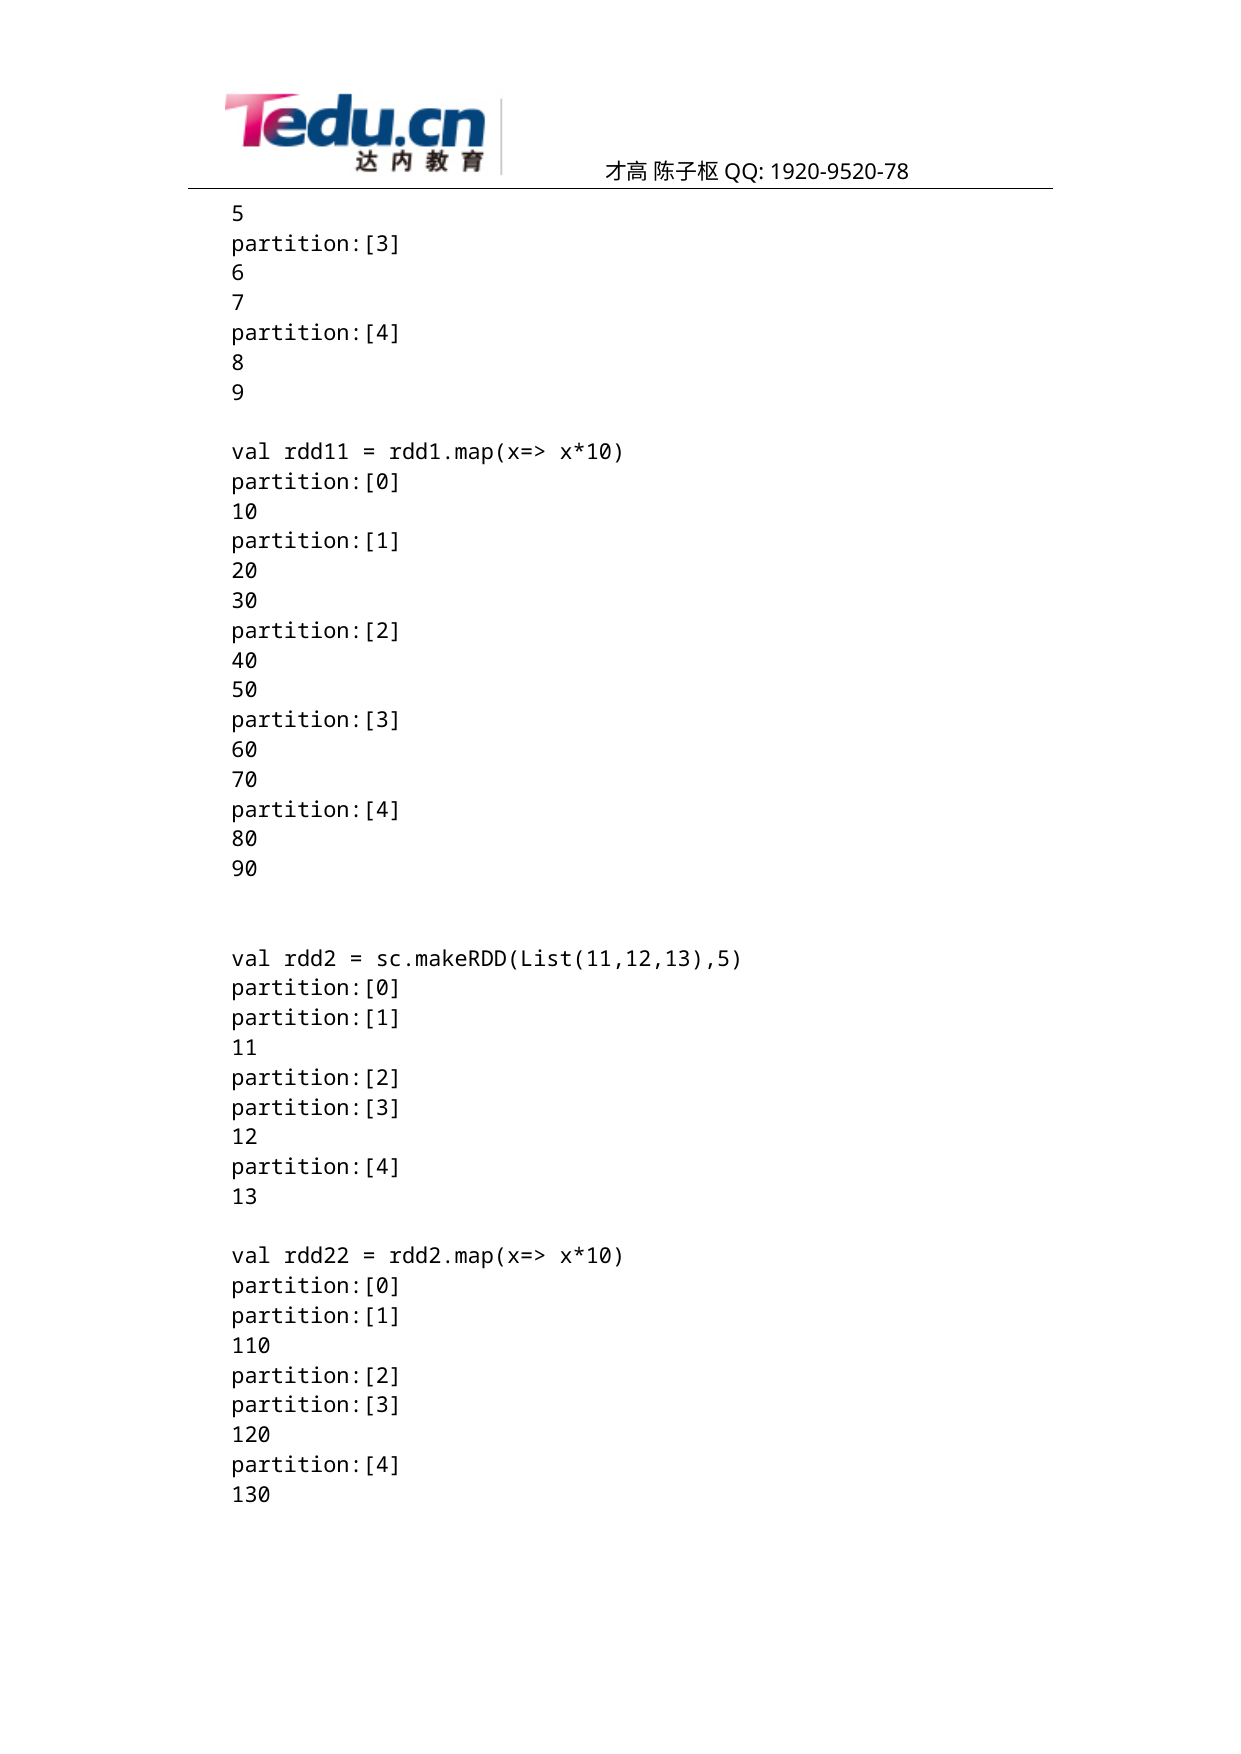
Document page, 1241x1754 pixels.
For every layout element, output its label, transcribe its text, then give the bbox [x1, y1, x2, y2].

text partition:[0] [187, 466, 1053, 496]
text partition:[3] [187, 1389, 1053, 1419]
text partition:[1] [187, 526, 1053, 555]
text 10 [187, 496, 1053, 526]
text partition:[4] [187, 317, 1053, 347]
text partition:[3] [187, 228, 1053, 257]
text partition:[3] [187, 1092, 1053, 1121]
text 30 [187, 585, 1053, 615]
text 6 [187, 257, 1053, 287]
text 70 [187, 764, 1053, 794]
text partition:[3] [187, 704, 1053, 734]
text 90 [187, 853, 1053, 883]
text val rdd22 = rdd2.map(x=> x*10) [187, 1241, 1053, 1270]
text 60 [187, 734, 1053, 764]
text 130 [187, 1479, 1053, 1509]
text partition:[4] [187, 794, 1053, 823]
text 7 [187, 287, 1053, 317]
text 9 [187, 377, 1053, 406]
text partition:[4] [187, 1449, 1053, 1479]
text val rdd11 = rdd1.map(x=> x*10) [187, 436, 1053, 466]
text 50 [187, 674, 1053, 704]
text partition:[0] [187, 1270, 1053, 1300]
text partition:[1] [187, 1300, 1053, 1330]
text 80 [187, 823, 1053, 853]
text partition:[4] [187, 1151, 1053, 1181]
text val rdd2 = sc.makeRDD(List(11,12,13),5) [187, 943, 1053, 972]
text 11 [187, 1032, 1053, 1062]
text partition:[0] [187, 972, 1053, 1002]
text 40 [187, 645, 1053, 674]
text partition:[2] [187, 1062, 1053, 1092]
text 20 [187, 555, 1053, 585]
text 110 [187, 1330, 1053, 1360]
text 120 [187, 1419, 1053, 1449]
text partition:[1] [187, 1002, 1053, 1032]
text 5 [187, 198, 1053, 228]
text 13 [187, 1181, 1053, 1211]
text 8 [187, 347, 1053, 377]
text partition:[2] [187, 1360, 1053, 1389]
text partition:[2] [187, 615, 1053, 645]
text 12 [187, 1121, 1053, 1151]
picture [225, 88, 507, 180]
